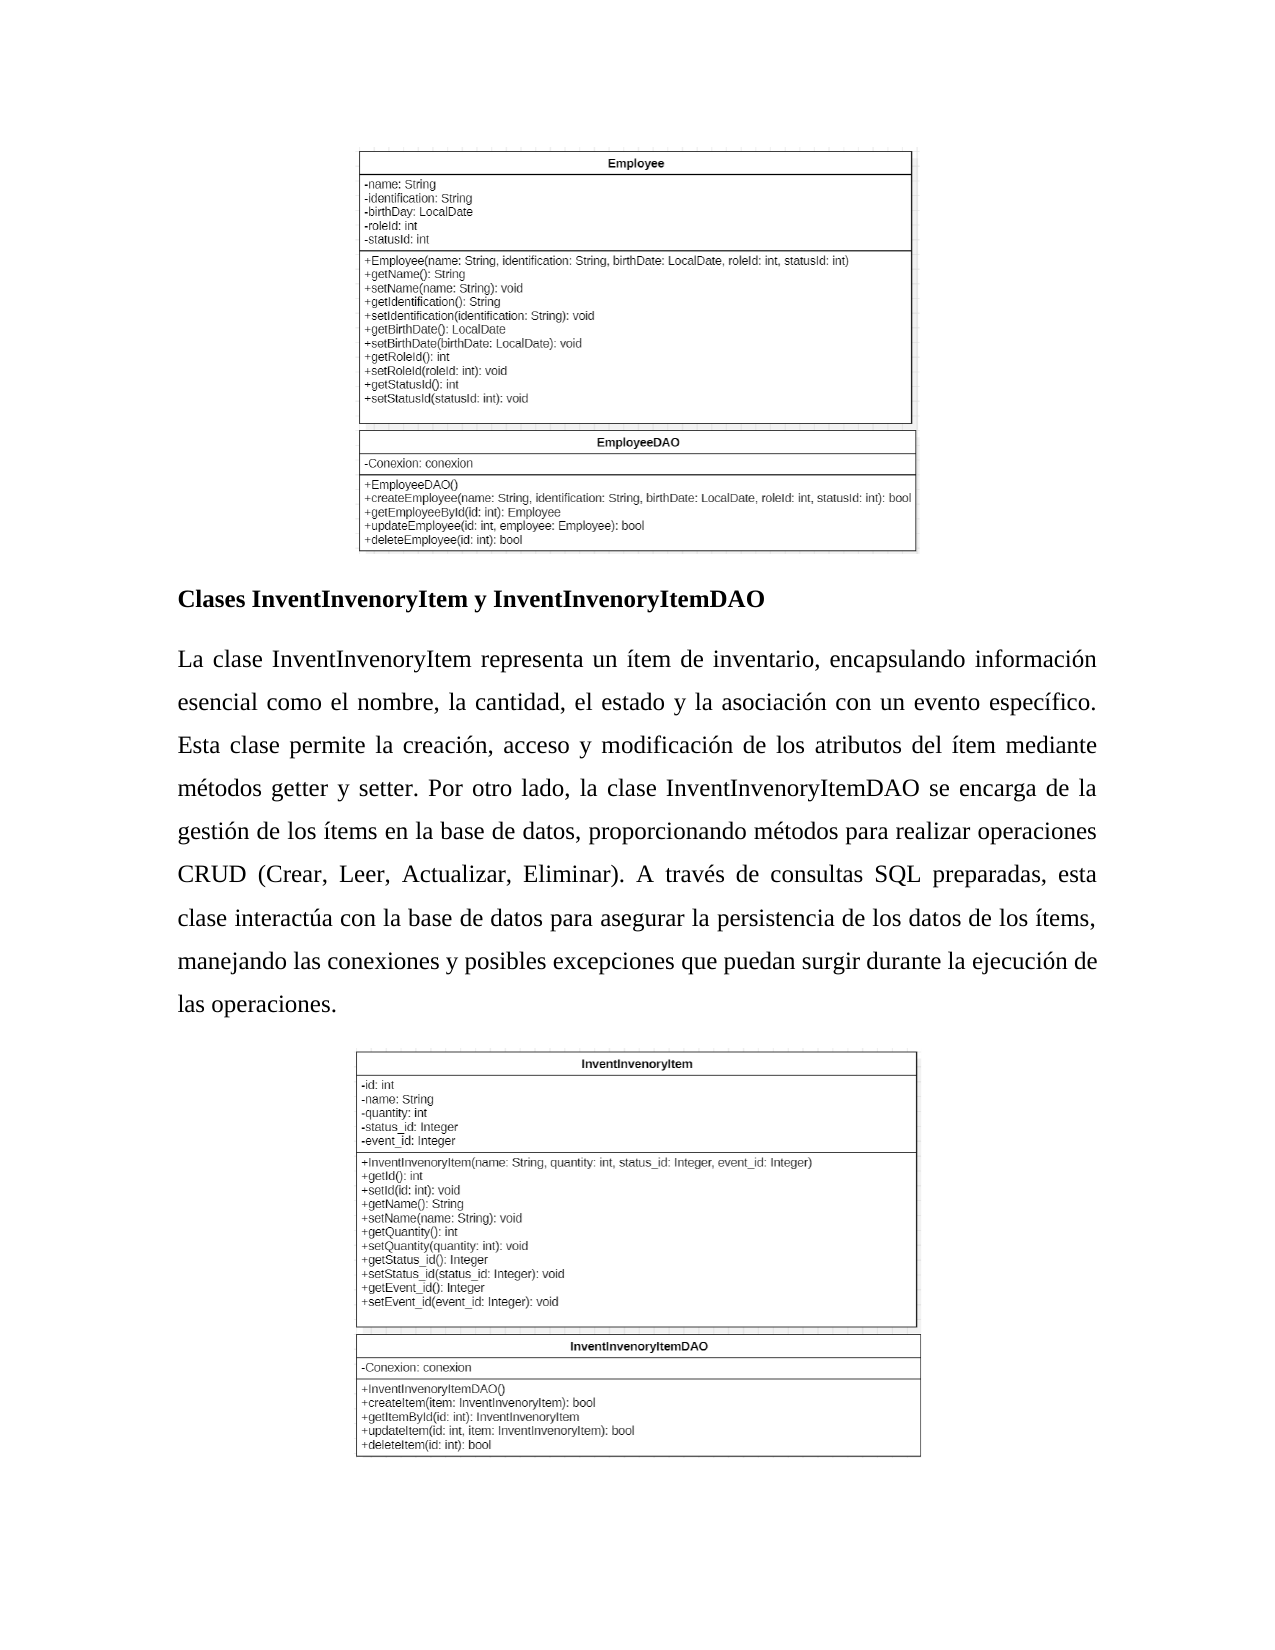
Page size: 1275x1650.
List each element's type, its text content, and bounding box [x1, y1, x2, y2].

text La clase InventInvenoryItem representa un ítem de inventario, encapsulando información esencial como el nombre, la cantidad, el estado y la asociación con un evento específico. Esta clase permite la creación, acceso y modificación de los atributos del ítem mediante métodos getter y setter. Por otro lado, la clase InventInvenoryItemDAO se encarga de la gestión de los ítems en la base de datos, proporcionando métodos para realizar operaciones CRUD (Crear, Leer, Actualizar, Eliminar). A través de consultas SQL preparadas, esta clase interactúa con la base de datos para asegurar la persistencia de los datos de los ítems, manejando las conexiones y posibles excepciones que puedan surgir durante la ejecución de las operaciones. [177, 644, 1098, 1018]
text Clases InventInvenoryItem y InventInvenoryItemDAO [177, 584, 1098, 613]
picture [355, 147, 920, 554]
picture [353, 1048, 922, 1458]
